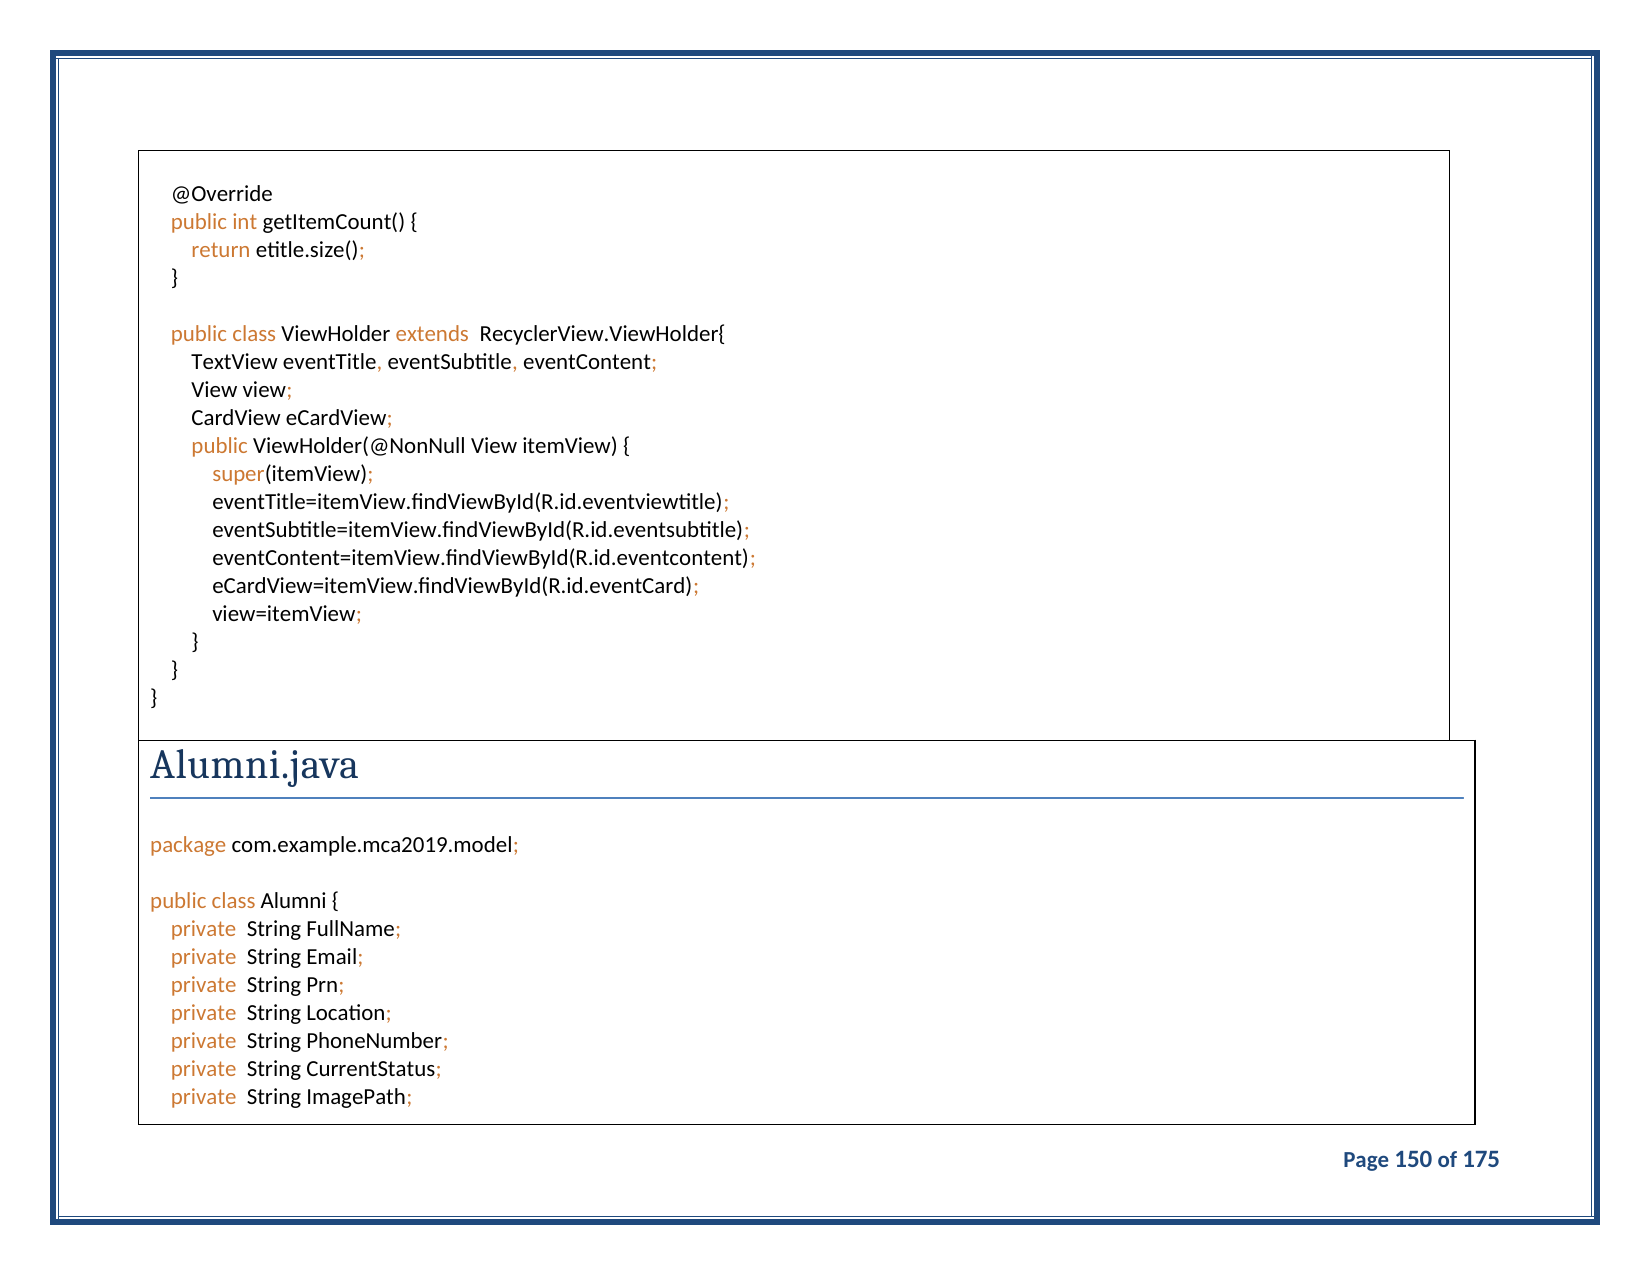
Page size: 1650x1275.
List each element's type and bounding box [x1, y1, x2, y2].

table_cell [139, 151, 1449, 739]
table_cell [139, 741, 1474, 1124]
